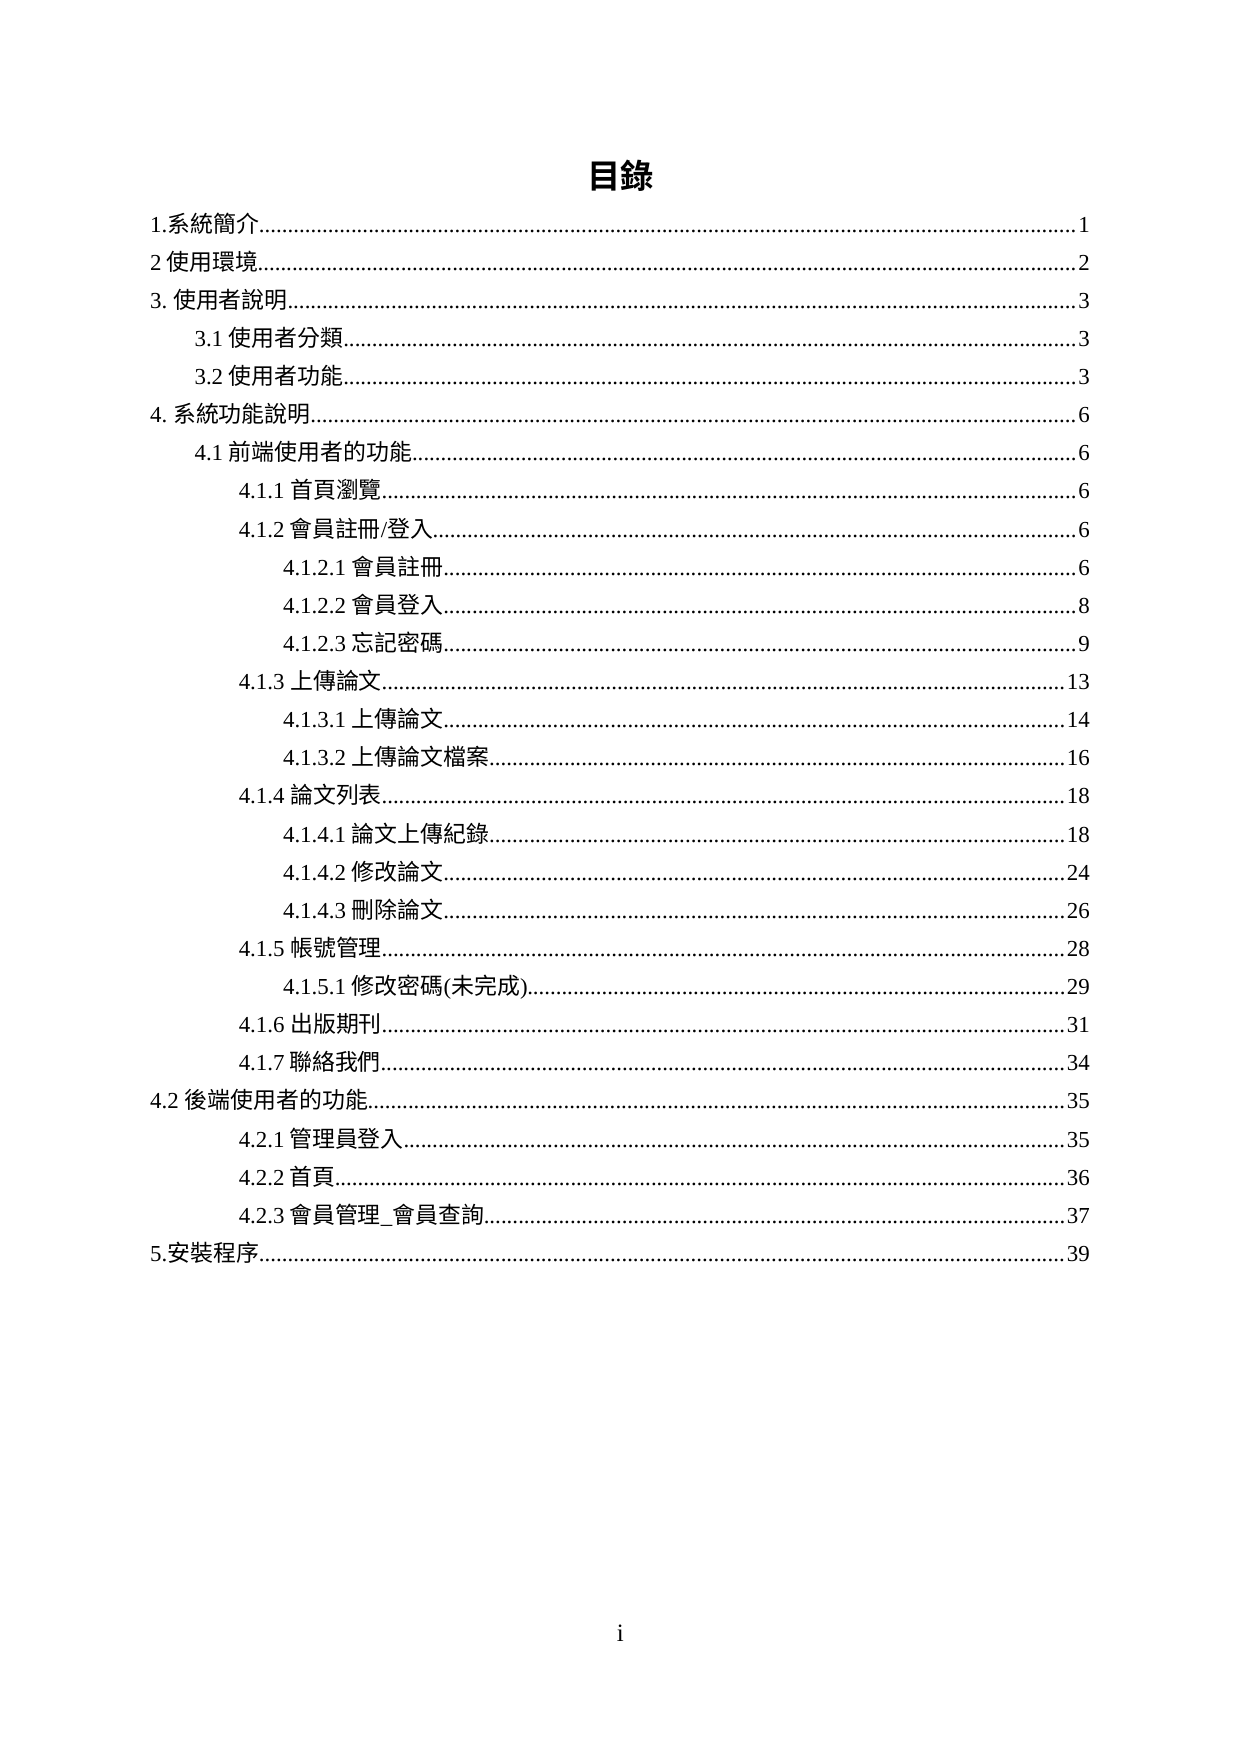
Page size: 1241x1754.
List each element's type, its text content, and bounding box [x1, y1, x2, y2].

text 4.1.3.1 上傳論文 14 [283, 701, 1090, 734]
text 3.2 使用者功能 3 [194, 358, 1090, 391]
text 4.1.7聯絡我們 34 [238, 1044, 1090, 1077]
text 4.1.3 上傳論文 13 [238, 663, 1090, 696]
text 3.1 使用者分類 3 [194, 320, 1090, 353]
text 4.1.5.1 修改密碼(未完成) 29 [283, 968, 1090, 1001]
text 4.1.2.3 忘記密碼 9 [283, 625, 1090, 658]
text 4.2 後端使用者的功能 35 [150, 1082, 1090, 1116]
text 4.1.6 出版期刊 31 [238, 1006, 1090, 1039]
text 4.1.5 帳號管理 28 [238, 930, 1090, 963]
text 1.系統簡介 1 [150, 205, 1090, 239]
text 目錄 [150, 150, 1090, 198]
text 4.1 前端使用者的功能 6 [194, 434, 1090, 467]
text 2使用環境 2 [150, 243, 1090, 277]
text 4.1.4.1 論文上傳紀錄 18 [283, 815, 1090, 849]
text 4. 系統功能說明 6 [150, 396, 1090, 429]
text 4.1.4 論文列表 18 [238, 777, 1090, 811]
text 4.1.4.3 刪除論文 26 [283, 892, 1090, 925]
text 4.1.4.2 修改論文 24 [283, 853, 1090, 887]
text 4.1.2.1 會員註冊 6 [283, 548, 1090, 582]
text 5.安裝程序 39 [150, 1235, 1090, 1268]
text 4.2.1管理員登入 35 [238, 1120, 1090, 1154]
text 4.1.1 首頁瀏覽 6 [238, 472, 1090, 506]
text 4.1.3.2 上傳論文檔案 16 [283, 739, 1090, 772]
text 4.1.2.2 會員登入 8 [283, 587, 1090, 620]
text 3. 使用者說明 3 [150, 282, 1090, 315]
text 4.2.3會員管理_會員查詢 37 [238, 1197, 1090, 1230]
text 4.2.2首頁 36 [238, 1158, 1090, 1192]
text 4.1.2會員註冊/登入 6 [238, 510, 1090, 544]
